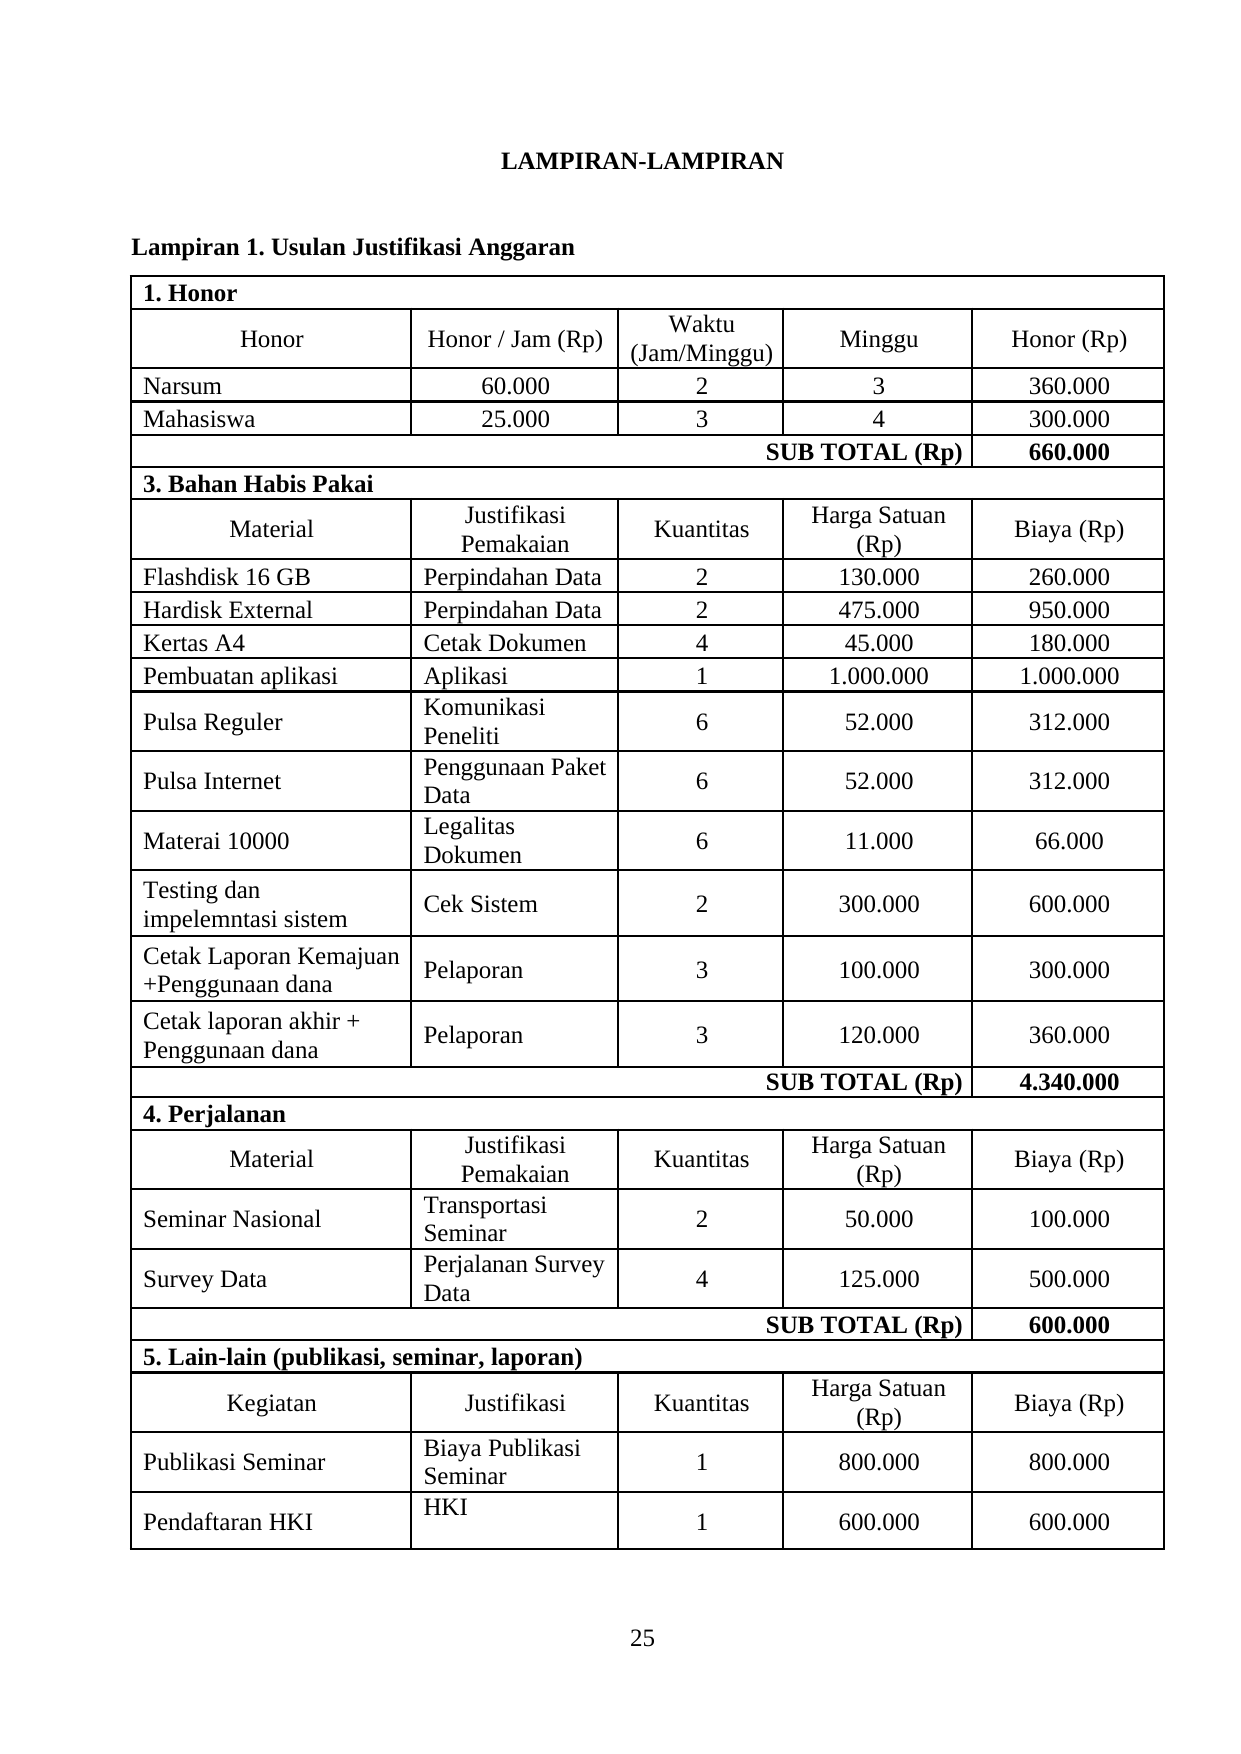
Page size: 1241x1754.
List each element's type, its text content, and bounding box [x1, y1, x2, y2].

table_cell Pulsa Internet [132, 752, 410, 809]
table_cell 1.000.000 [973, 659, 1163, 690]
table_cell 125.000 [784, 1250, 971, 1307]
table_cell Kuantitas [619, 1131, 782, 1188]
table_cell Material [132, 500, 410, 557]
table_cell SUB TOTAL (Rp) [132, 436, 971, 466]
table_cell Pelaporan [412, 1002, 617, 1066]
table_header 1. Honor [132, 277, 1163, 307]
table_cell SUB TOTAL (Rp) [132, 1309, 971, 1339]
table_cell Survey Data [132, 1250, 410, 1307]
table_cell Material [132, 1131, 410, 1188]
table_cell 25.000 [412, 403, 617, 433]
table_cell 300.000 [973, 403, 1163, 433]
table_cell Harga Satuan (Rp) [784, 500, 971, 557]
table_cell 950.000 [973, 593, 1163, 624]
table_cell 4. Perjalanan [132, 1098, 1163, 1128]
table_cell Honor [132, 310, 410, 367]
table_cell Pendaftaran HKI [132, 1493, 410, 1548]
table_cell 6 [619, 812, 782, 869]
table_cell 2 [619, 871, 782, 934]
table_cell 1 [619, 1433, 782, 1491]
table_cell Penggunaan Paket Data [412, 752, 617, 809]
table_cell Biaya (Rp) [973, 1131, 1163, 1188]
table_cell 120.000 [784, 1002, 971, 1066]
table_cell Kuantitas [619, 500, 782, 557]
table_cell 2 [619, 1190, 782, 1248]
table_cell Justifikasi Pemakaian [412, 1131, 617, 1188]
table_cell Testing dan impelemntasi sistem [132, 871, 410, 934]
table_cell Honor / Jam (Rp) [412, 310, 617, 367]
table_cell 312.000 [973, 693, 1163, 750]
table_cell 260.000 [973, 560, 1163, 591]
table_cell 5. Lain-lain (publikasi, seminar, laporan) [132, 1341, 1163, 1371]
table_cell Hardisk External [132, 593, 410, 624]
table_cell Flashdisk 16 GB [132, 560, 410, 591]
table_cell 475.000 [784, 593, 971, 624]
table_cell 4.340.000 [973, 1068, 1163, 1096]
table_cell 50.000 [784, 1190, 971, 1248]
table_cell 100.000 [784, 937, 971, 1000]
table_cell Cek Sistem [412, 871, 617, 934]
table_cell Harga Satuan (Rp) [784, 1131, 971, 1188]
table_cell 500.000 [973, 1250, 1163, 1307]
table_cell Harga Satuan (Rp) [784, 1374, 971, 1431]
table_cell 4 [784, 403, 971, 433]
table_cell 2 [619, 560, 782, 591]
table_cell Perpindahan Data [412, 560, 617, 591]
table_cell Publikasi Seminar [132, 1433, 410, 1491]
table_cell 1 [619, 1493, 782, 1548]
table_cell Justifikasi Pemakaian [412, 500, 617, 557]
table_cell Biaya Publikasi Seminar [412, 1433, 617, 1491]
table_cell 600.000 [784, 1493, 971, 1548]
table_cell Kertas A4 [132, 626, 410, 657]
table_cell 3 [619, 403, 782, 433]
table_cell Honor (Rp) [973, 310, 1163, 367]
table_cell Transportasi Seminar [412, 1190, 617, 1248]
table_cell Kuantitas [619, 1374, 782, 1431]
table_cell Biaya (Rp) [973, 500, 1163, 557]
table_cell 52.000 [784, 693, 971, 750]
table_cell Perpindahan Data [412, 593, 617, 624]
table_cell Cetak laporan akhir + Penggunaan dana [132, 1002, 410, 1066]
table_cell 312.000 [973, 752, 1163, 809]
table_cell Legalitas Dokumen [412, 812, 617, 869]
table_cell Narsum [132, 369, 410, 400]
table_cell 300.000 [973, 937, 1163, 1000]
table_cell 11.000 [784, 812, 971, 869]
table_cell SUB TOTAL (Rp) [132, 1068, 971, 1096]
table_cell 1.000.000 [784, 659, 971, 690]
table_cell 130.000 [784, 560, 971, 591]
table_cell Waktu (Jam/Minggu) [619, 310, 782, 367]
table_cell 800.000 [973, 1433, 1163, 1491]
table_cell Cetak Dokumen [412, 626, 617, 657]
table_cell 6 [619, 752, 782, 809]
table_cell 600.000 [973, 1493, 1163, 1548]
table_cell 6 [619, 693, 782, 750]
table_cell 660.000 [973, 436, 1163, 466]
table_cell 180.000 [973, 626, 1163, 657]
table_cell Justifikasi [412, 1374, 617, 1431]
table_cell Materai 10000 [132, 812, 410, 869]
table_cell Mahasiswa [132, 403, 410, 433]
table_cell 66.000 [973, 812, 1163, 869]
subtitle Lampiran 1. Usulan Justifikasi Anggaran [131, 232, 1176, 261]
table_cell HKI [412, 1493, 617, 1548]
table_cell Minggu [784, 310, 971, 367]
table_cell 3. Bahan Habis Pakai [132, 468, 1163, 498]
table_cell 3 [619, 1002, 782, 1066]
table_cell Cetak Laporan Kemajuan +Penggunaan dana [132, 937, 410, 1000]
table_cell Kegiatan [132, 1374, 410, 1431]
table_cell Pembuatan aplikasi [132, 659, 410, 690]
table_cell 3 [619, 937, 782, 1000]
table_cell 1 [619, 659, 782, 690]
table_cell 600.000 [973, 1309, 1163, 1339]
table_cell 800.000 [784, 1433, 971, 1491]
table_cell 100.000 [973, 1190, 1163, 1248]
table_cell Komunikasi Peneliti [412, 693, 617, 750]
table_cell 3 [784, 369, 971, 400]
table_cell Pulsa Reguler [132, 693, 410, 750]
table_cell 2 [619, 369, 782, 400]
table_cell 600.000 [973, 871, 1163, 934]
table_cell 45.000 [784, 626, 971, 657]
table_cell 360.000 [973, 1002, 1163, 1066]
table_cell 360.000 [973, 369, 1163, 400]
table_cell Perjalanan Survey Data [412, 1250, 617, 1307]
table_cell Biaya (Rp) [973, 1374, 1163, 1431]
subtitle LAMPIRAN-LAMPIRAN [383, 146, 902, 174]
table_cell Seminar Nasional [132, 1190, 410, 1248]
table_cell Pelaporan [412, 937, 617, 1000]
table_cell Aplikasi [412, 659, 617, 690]
table_cell 52.000 [784, 752, 971, 809]
table_cell 4 [619, 626, 782, 657]
table_cell 60.000 [412, 369, 617, 400]
table_cell 2 [619, 593, 782, 624]
table_cell 4 [619, 1250, 782, 1307]
table_cell 300.000 [784, 871, 971, 934]
